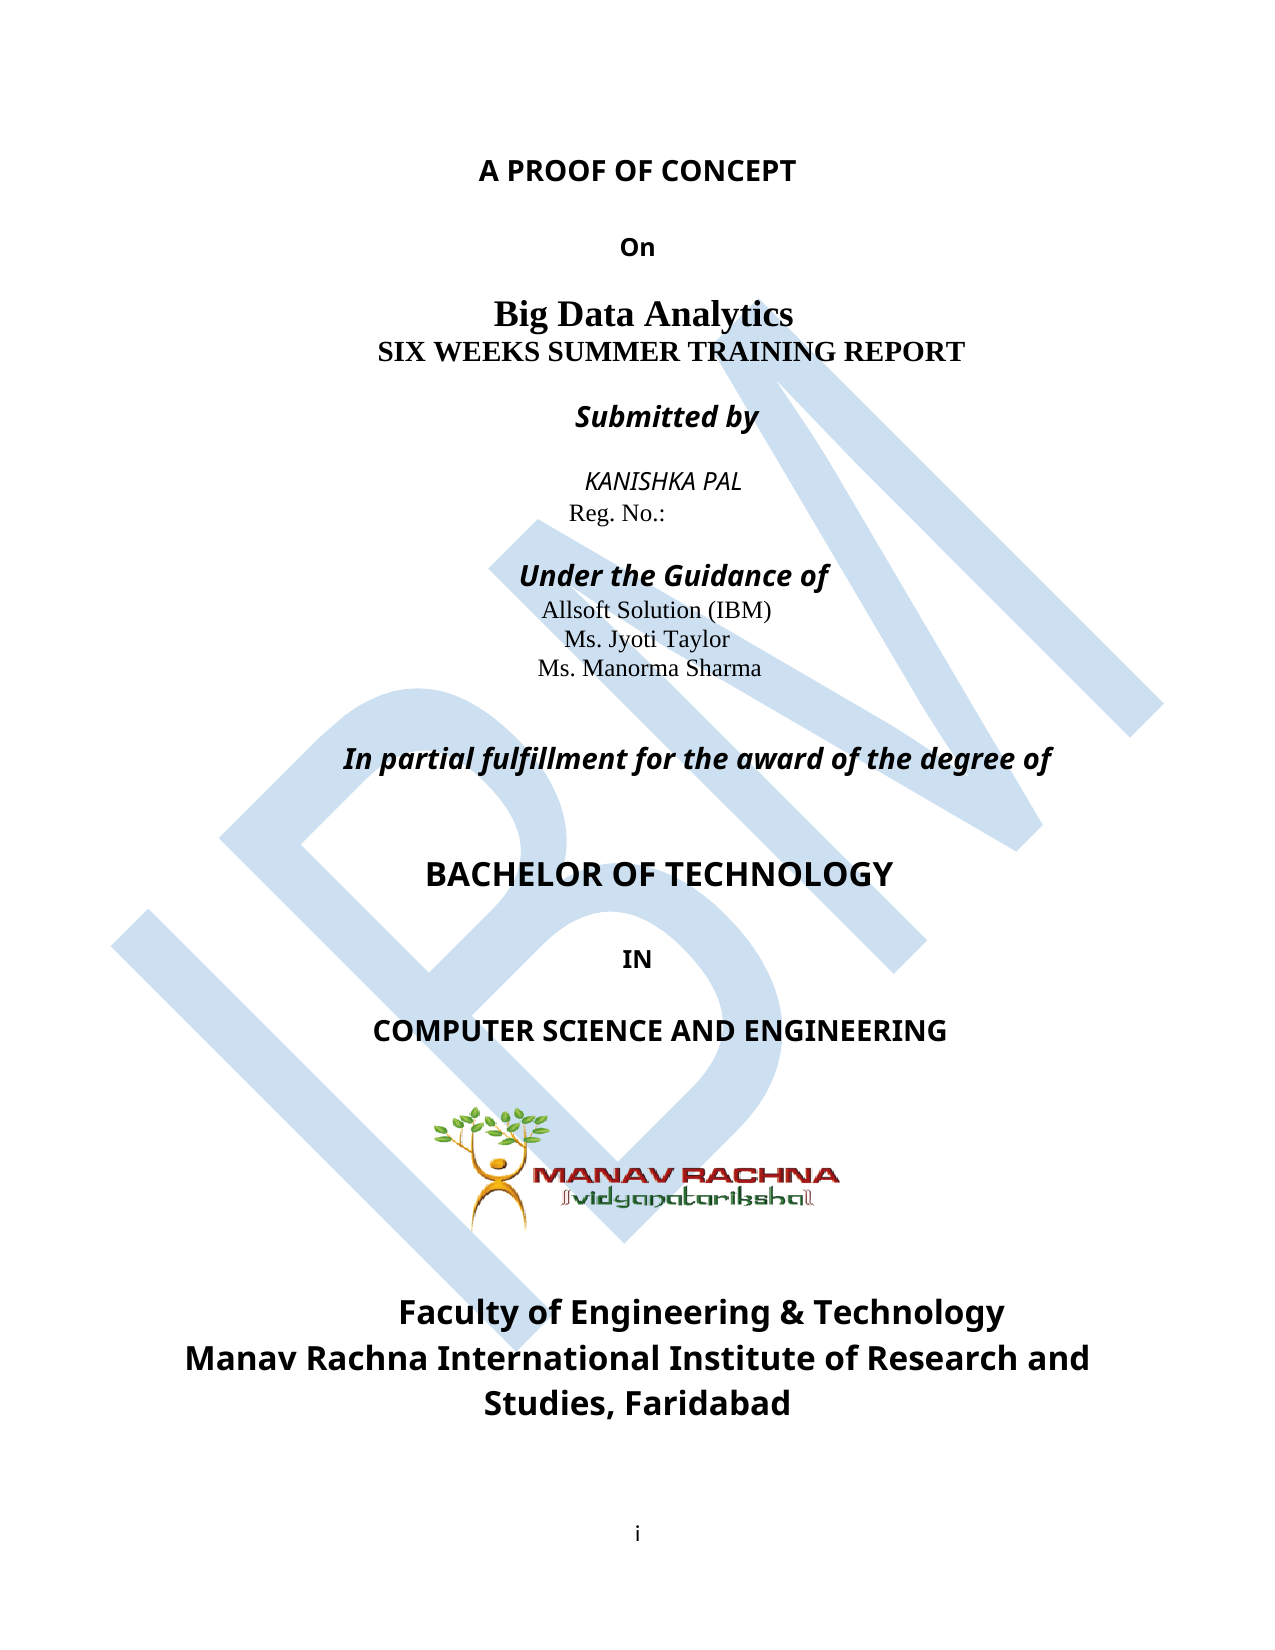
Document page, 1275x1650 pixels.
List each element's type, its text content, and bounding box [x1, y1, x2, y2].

text A PROOF OF CONCEPT [150, 150, 1125, 190]
text Allsoft Solution (IBM) [150, 595, 1125, 624]
text Reg. No.: [150, 498, 1125, 527]
picture [433, 1106, 842, 1232]
text On [150, 229, 1125, 263]
text COMPUTER SCIENCE AND ENGINEERING [150, 1010, 1125, 1050]
text SIX WEEKS SUMMER TRAINING REPORT [150, 334, 1125, 368]
text In partial fulfillment for the award of the degree of [150, 738, 1125, 778]
text Big Data Analytics [150, 291, 1125, 334]
text Ms. Jyoti Taylor [150, 624, 1125, 653]
text Manav Rachna International Institute of Research and Studies, Faridabad [150, 1334, 1125, 1425]
text Submitted by [150, 396, 1125, 436]
text KANISHKA PAL [150, 464, 1125, 498]
text Under the Guidance of [150, 555, 1125, 595]
text IN [150, 942, 1125, 976]
text BACHELOR OF TECHNOLOGY [150, 851, 1125, 897]
text Ms. Manorma Sharma [150, 653, 1125, 681]
text Faculty of Engineering & Technology [150, 1232, 1125, 1334]
